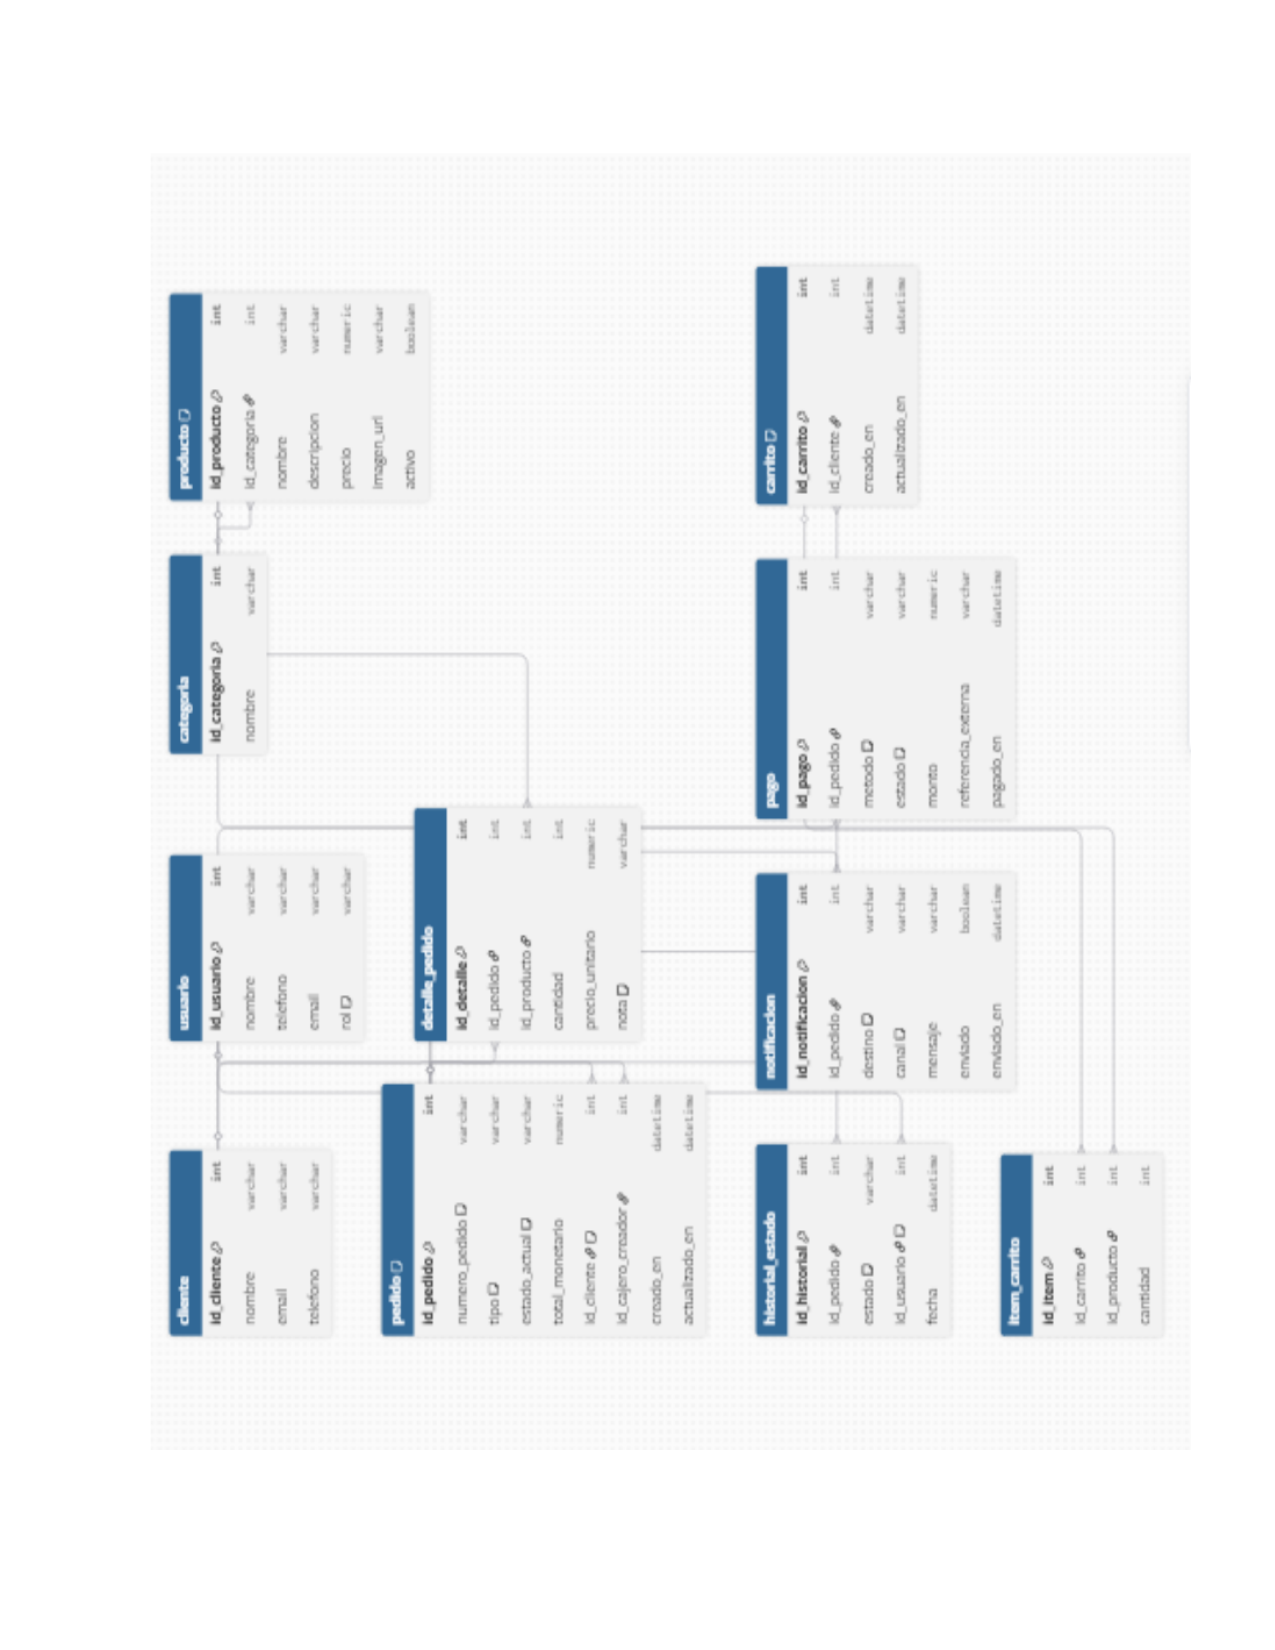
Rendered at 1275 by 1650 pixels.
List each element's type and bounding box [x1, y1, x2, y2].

picture [152, 154, 1191, 1450]
